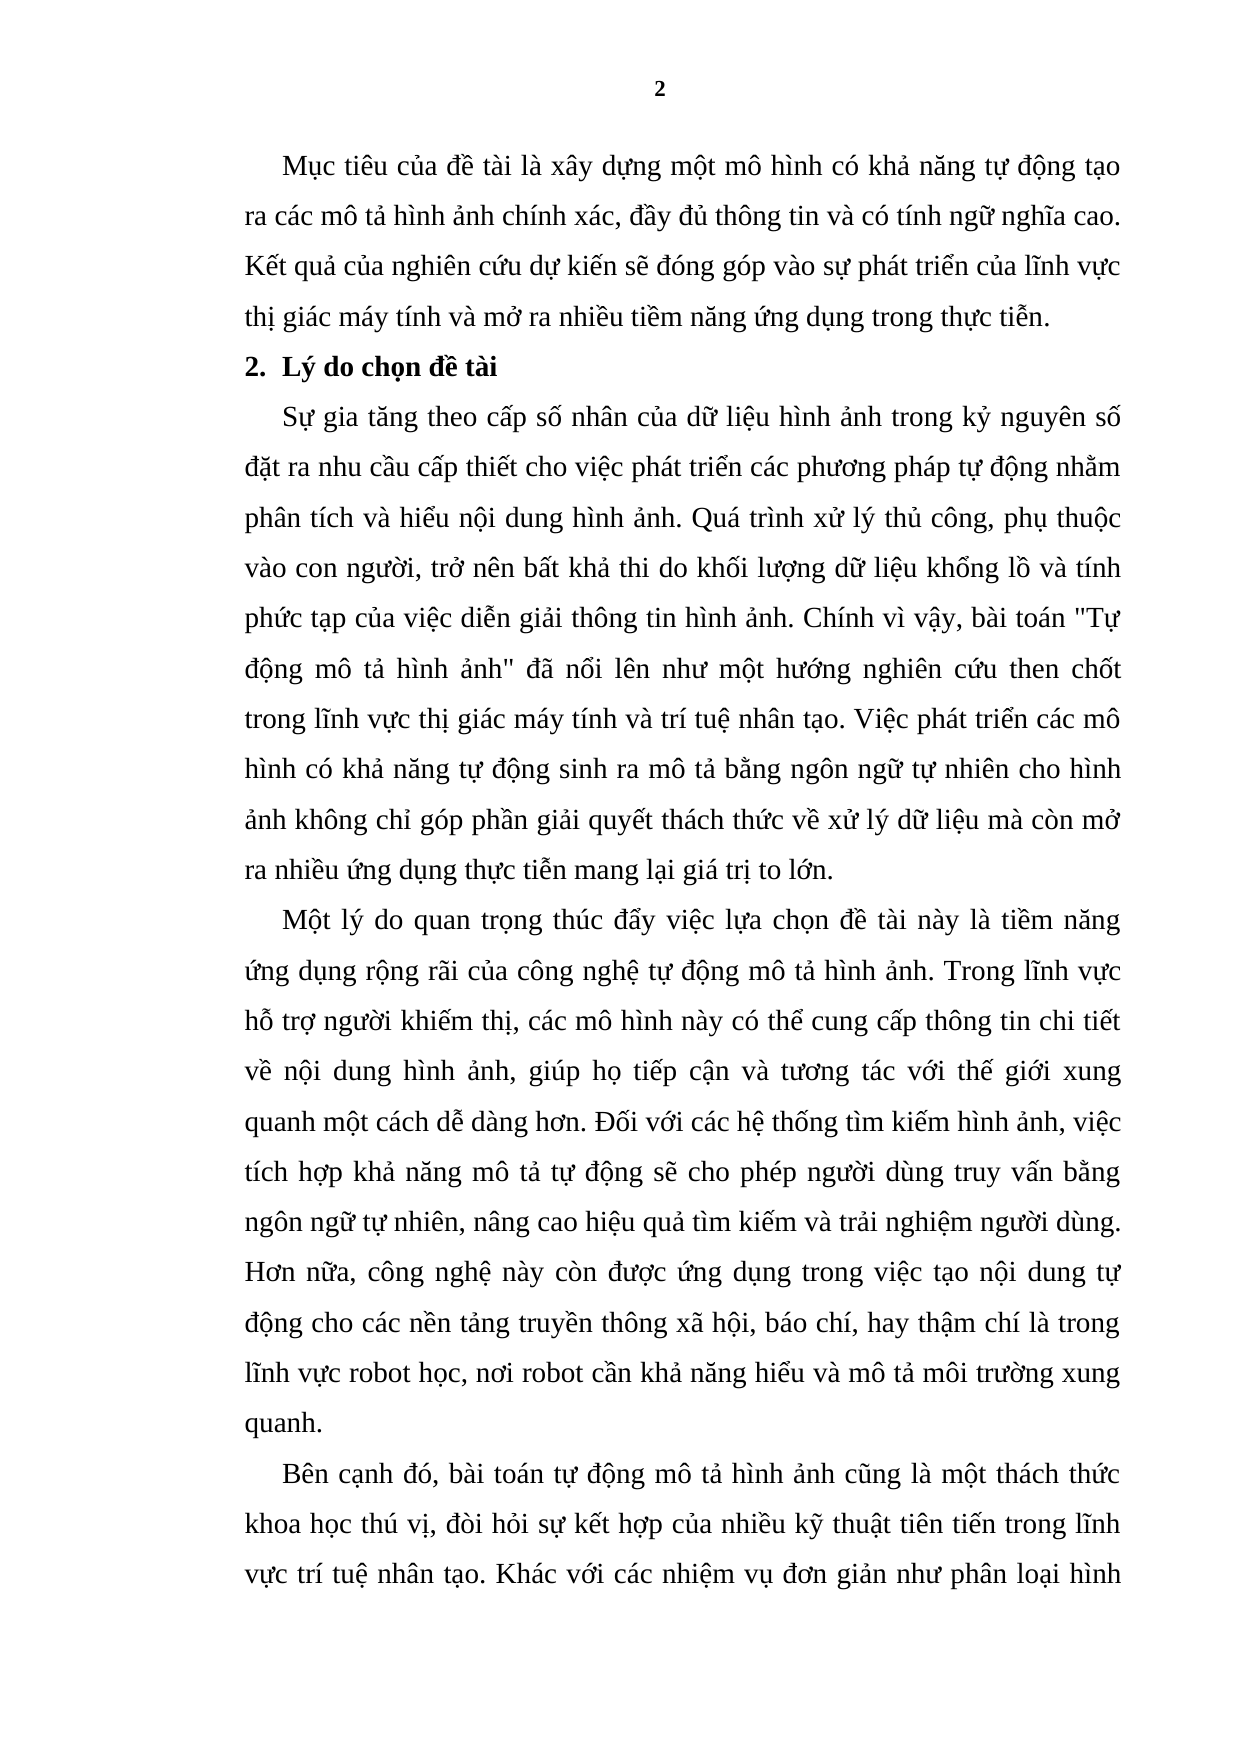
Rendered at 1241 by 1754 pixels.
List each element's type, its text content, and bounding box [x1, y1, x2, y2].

text Sự gia tăng theo cấp số nhân của dữ liệu hình ảnh trong kỷ nguyên số đặt ra nhu cầu cấp thiết cho việc phát triển các phương pháp tự động nhằm phân tích và hiểu nội dung hình ảnh. Quá trình xử lý thủ công, phụ thuộc vào con người, trở nên bất khả thi do khối lượng dữ liệu khổng lồ và tính phức tạp của việc diễn giải thông tin hình ảnh. Chính vì vậy, bài toán "Tự động mô tả hình ảnh" đã nổi lên như một hướng nghiên cứu then chốt trong lĩnh vực thị giác máy tính và trí tuệ nhân tạo. Việc phát triển các mô hình có khả năng tự động sinh ra mô tả bằng ngôn ngữ tự nhiên cho hình ảnh không chỉ góp phần giải quyết thách thức về xử lý dữ liệu mà còn mở ra nhiều ứng dụng thực tiễn mang lại giá trị to lớn. [244, 399, 1122, 886]
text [244, 1456, 1122, 1590]
text Mục tiêu của đề tài là xây dựng một mô hình có khả năng tự động tạo ra các mô tả hình ảnh chính xác, đầy đủ thông tin và có tính ngữ nghĩa cao. Kết quả của nghiên cứu dự kiến sẽ đóng góp vào sự phát triển của lĩnh vực thị giác máy tính và mở ra nhiều tiềm năng ứng dụng trong thực tiễn. [244, 148, 1122, 332]
text Một lý do quan trọng thúc đẩy việc lựa chọn đề tài này là tiềm năng ứng dụng rộng rãi của công nghệ tự động mô tả hình ảnh. Trong lĩnh vực hỗ trợ người khiếm thị, các mô hình này có thể cung cấp thông tin chi tiết về nội dung hình ảnh, giúp họ tiếp cận và tương tác với thế giới xung quanh một cách dễ dàng hơn. Đối với các hệ thống tìm kiếm hình ảnh, việc tích hợp khả năng mô tả tự động sẽ cho phép người dùng truy vấn bằng ngôn ngữ tự nhiên, nâng cao hiệu quả tìm kiếm và trải nghiệm người dùng. Hơn nữa, công nghệ này còn được ứng dụng trong việc tạo nội dung tự động cho các nền tảng truyền thông xã hội, báo chí, hay thậm chí là trong lĩnh vực robot học, nơi robot cần khả năng hiểu và mô tả môi trường xung quanh. [244, 902, 1122, 1439]
subtitle Lý do chọn đề tài [244, 349, 1122, 382]
